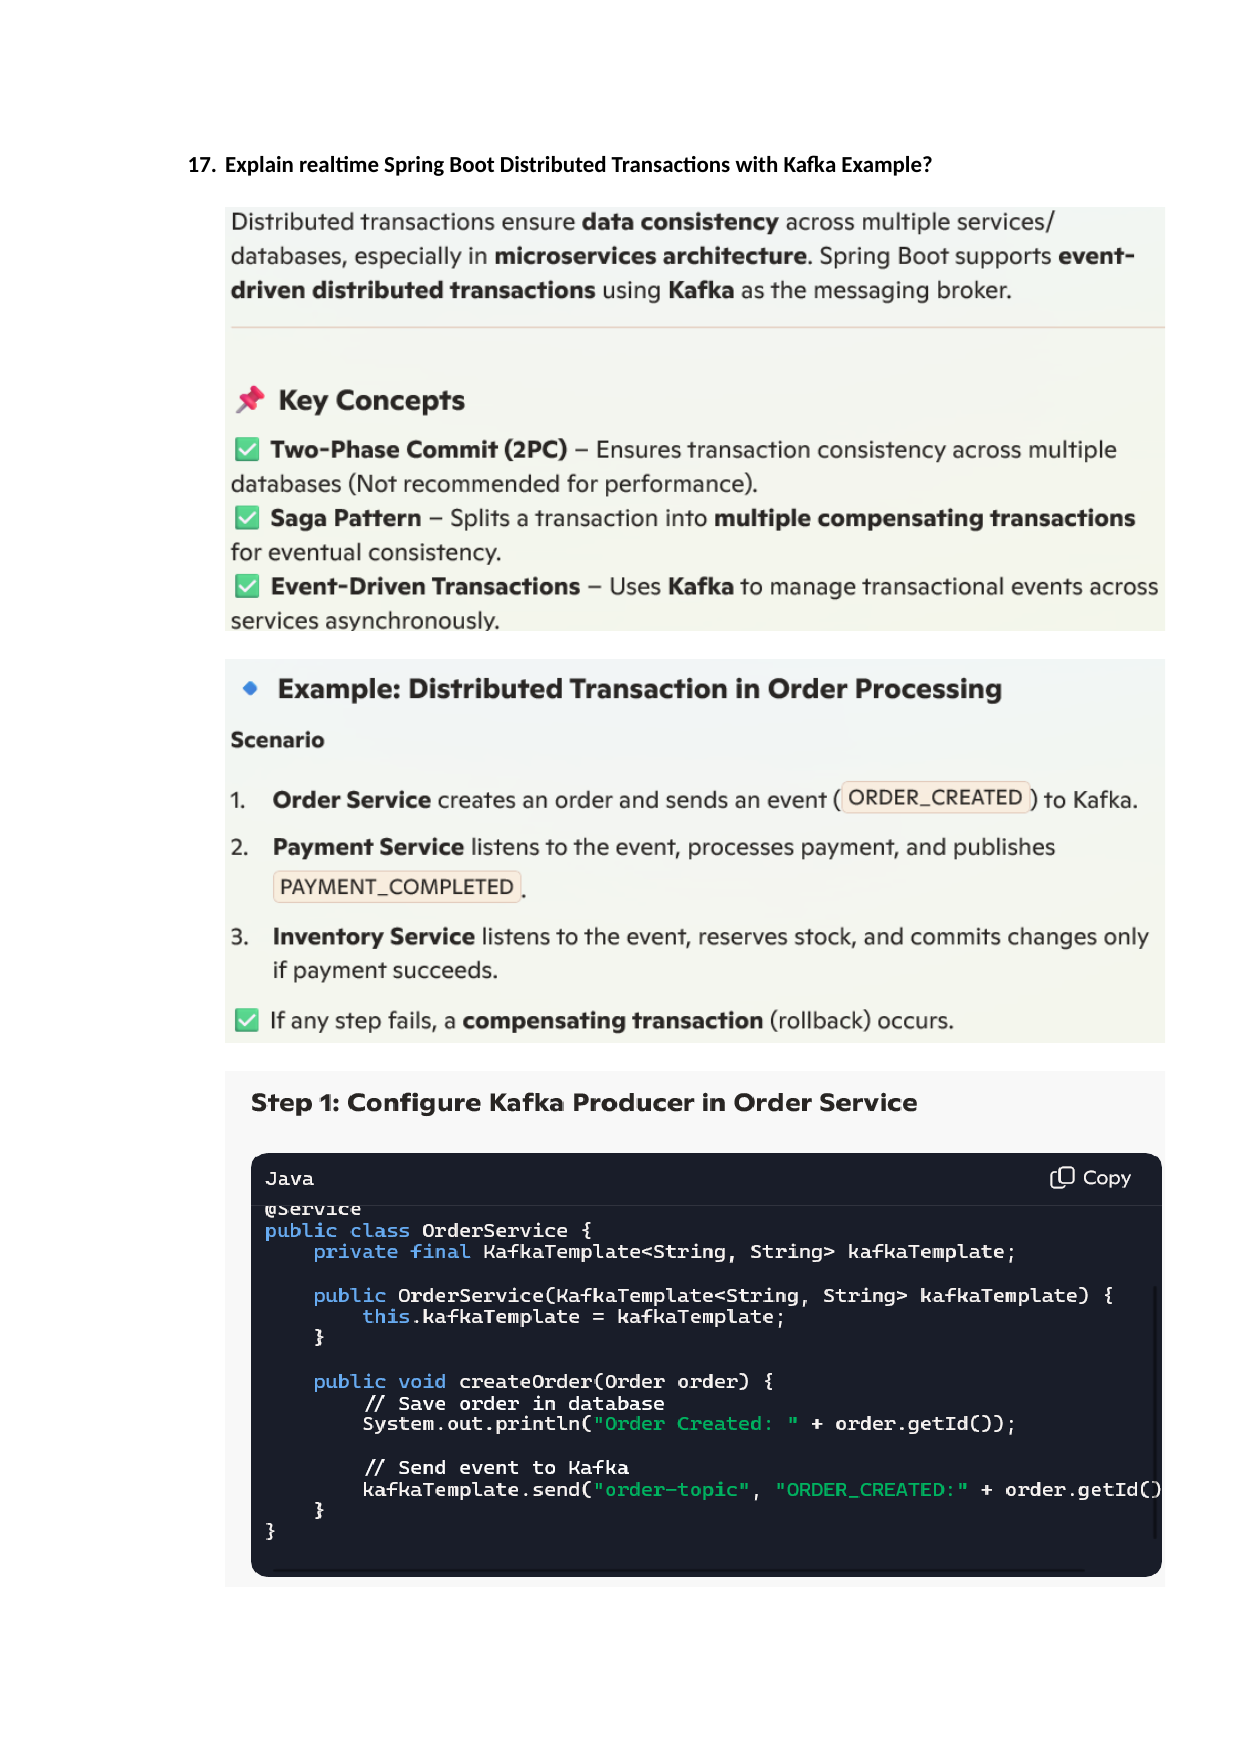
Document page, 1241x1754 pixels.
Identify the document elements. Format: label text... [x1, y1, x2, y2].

picture [225, 1071, 1166, 1587]
picture [225, 659, 1166, 1043]
list Explain realtime Spring Boot Distributed Transactions with Kafka Example? [187, 150, 1090, 178]
picture [225, 207, 1166, 631]
